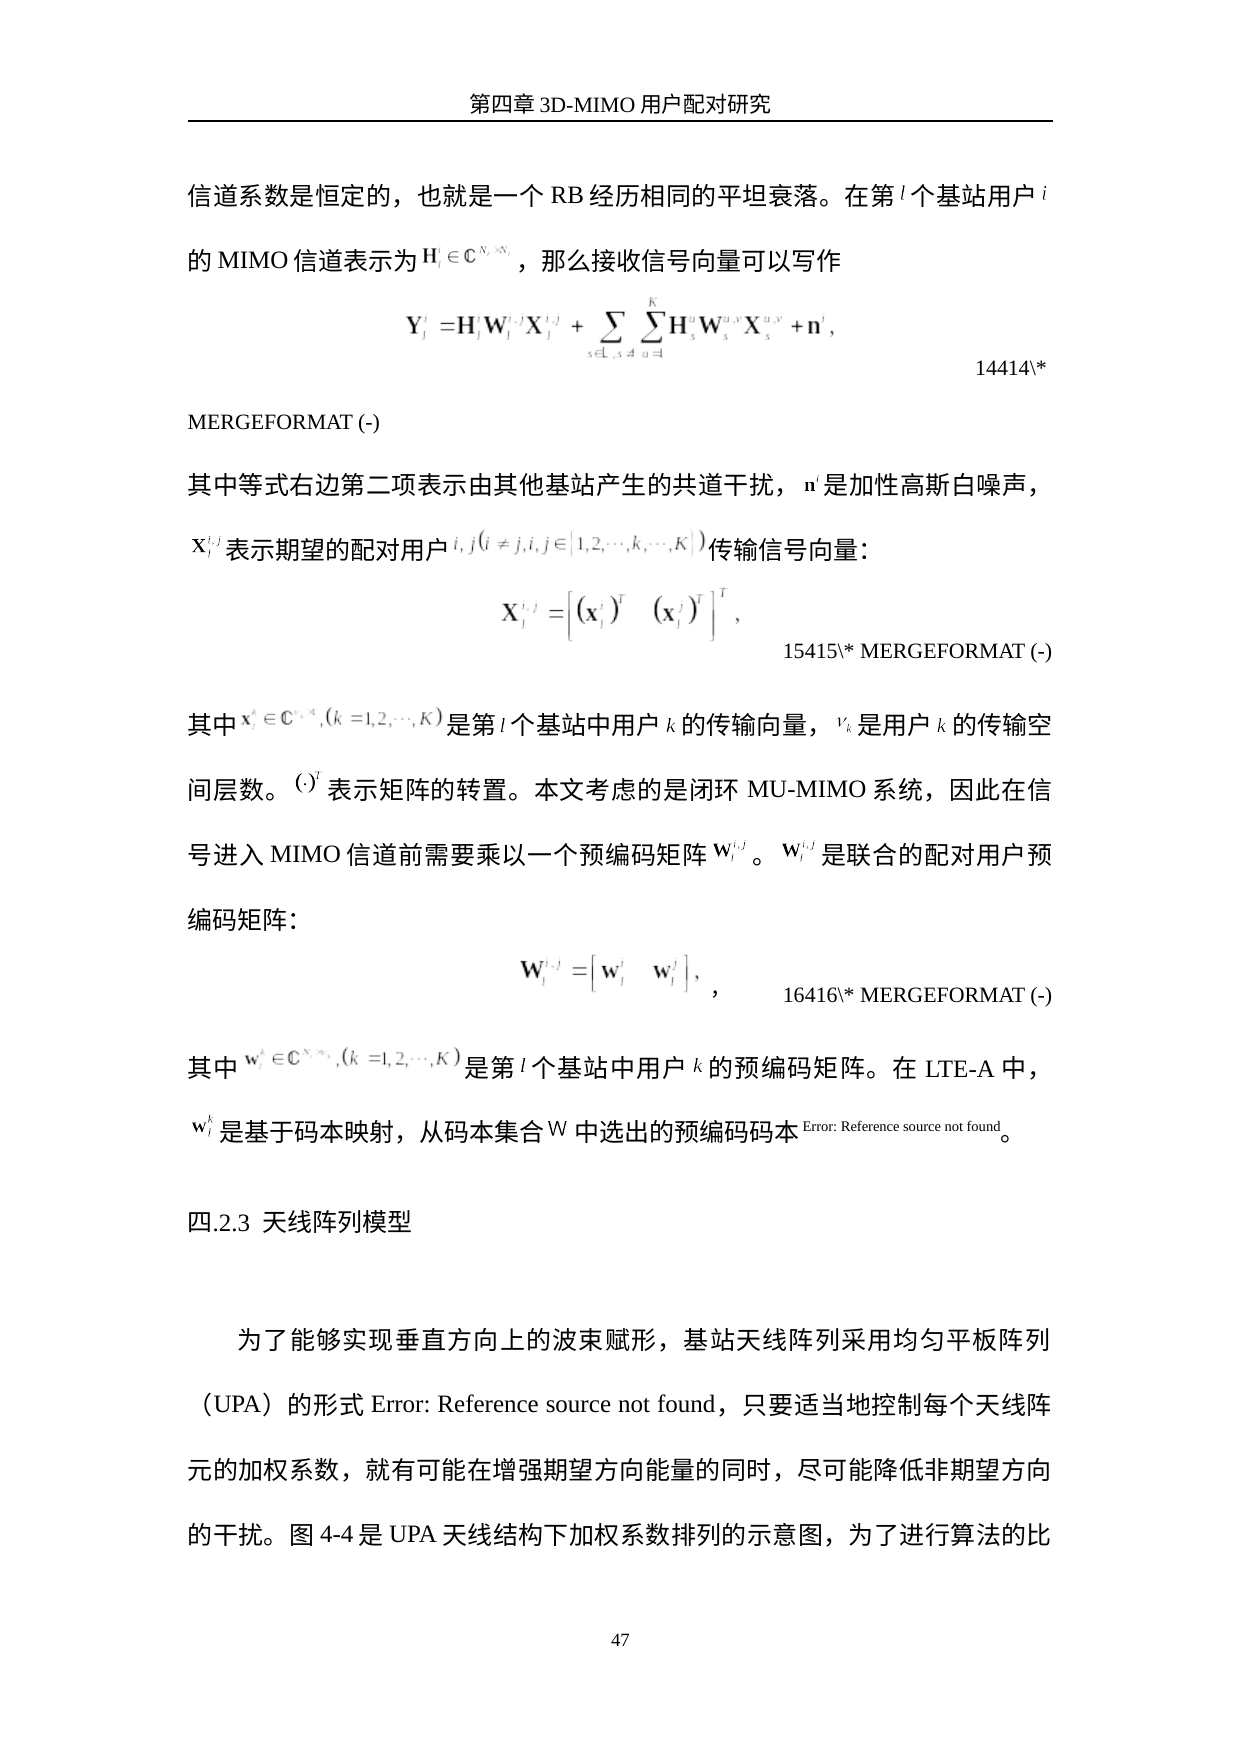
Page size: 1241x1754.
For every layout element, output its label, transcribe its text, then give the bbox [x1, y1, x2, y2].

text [187, 1306, 1053, 1566]
subtitle 天线阵列模型 [187, 1188, 1053, 1253]
text ， [187, 951, 1053, 1016]
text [187, 162, 1053, 292]
text 其中等式右边第二项表示由其他基站产生的共道干扰，是加性高斯白噪声，表示期望的配对用户传输信号向量： [187, 451, 1053, 581]
text 其中是第个基站中用户的传输向量，是用户的传输空间层数。表示矩阵的转置。本文考虑的是闭环MU-MIMO系统，因此在信号进入MIMO信道前需要乘以一个预编码矩阵。是联合的配对用户预编码矩阵： [187, 691, 1053, 951]
